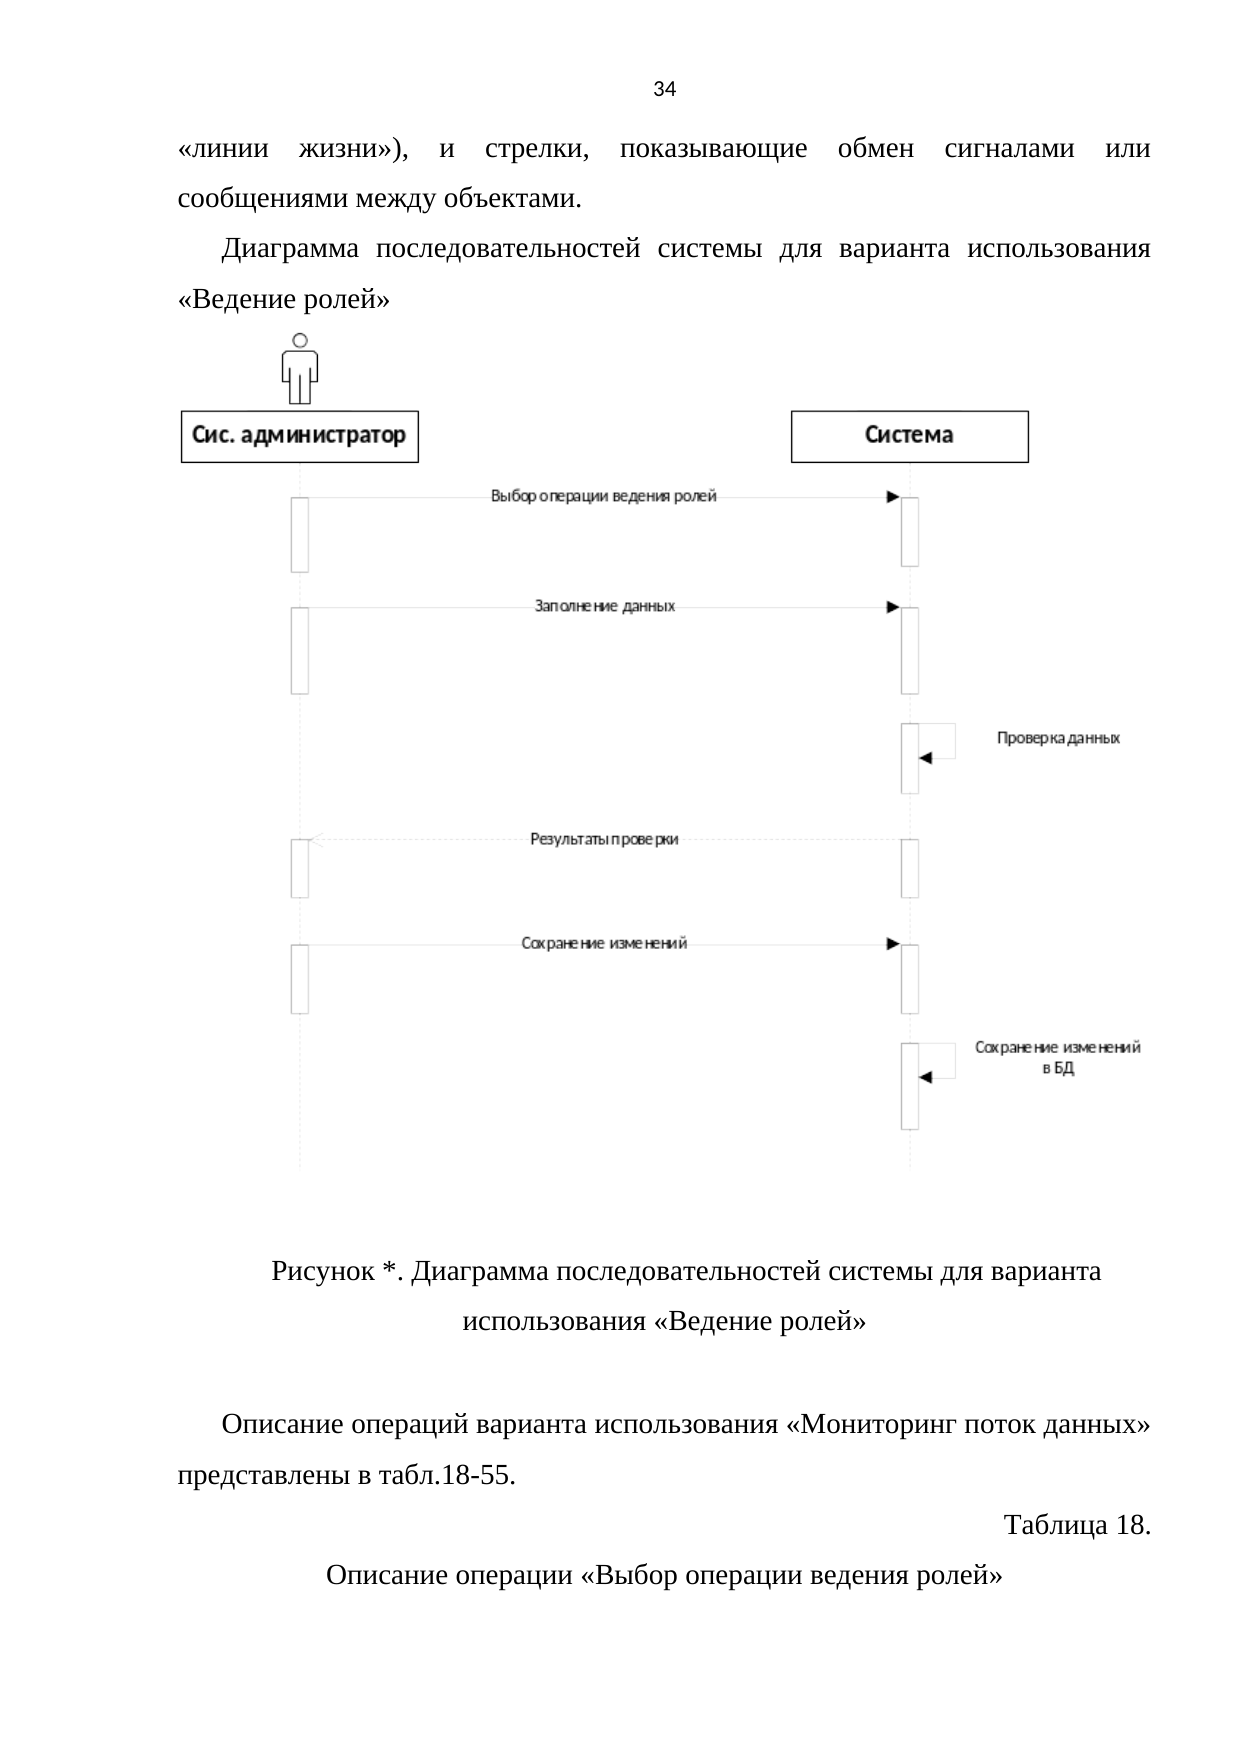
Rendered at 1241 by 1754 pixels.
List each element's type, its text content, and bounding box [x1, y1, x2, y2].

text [177, 130, 1152, 214]
text Таблица 18. [177, 1507, 1152, 1541]
text Описание операций варианта использования «Мониторинг поток данных» представлены в табл.18-55. [177, 1407, 1152, 1490]
text Диаграмма последовательностей системы для варианта использования «Ведение ролей» [177, 230, 1152, 314]
text Описание операции «Выбор операции ведения ролей» [177, 1557, 1152, 1591]
text Рисунок *. Диаграмма последовательностей системы для варианта использования «Ведение ролей» [177, 1253, 1152, 1337]
